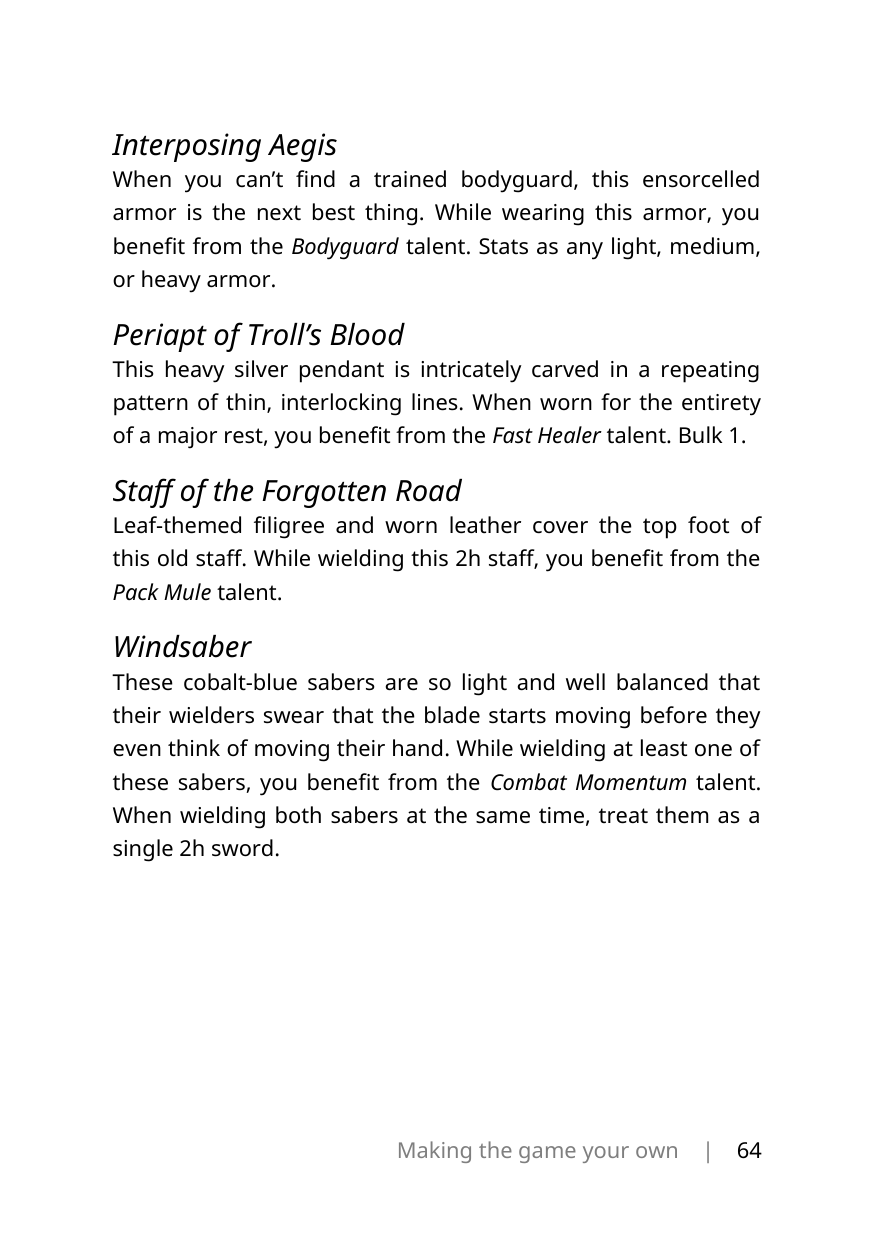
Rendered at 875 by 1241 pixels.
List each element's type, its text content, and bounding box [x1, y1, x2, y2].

text Leaf-themed filigree and worn leather cover the top foot of this old staff. While wielding this 2h staff, you benefit from the Pack Mule talent. [112, 510, 762, 607]
text These cobalt-blue sabers are so light and well balanced that their wielders swear that the blade starts moving before they even think of moving their hand. While wielding at least one of these sabers, you benefit from the Combat Momentum talent. When wielding both sabers at the same time, treat them as a single 2h sword. [112, 666, 762, 863]
subtitle Interposing Aegis [112, 124, 762, 164]
text This heavy silver pendant is intricately carved in a repeating pattern of thin, interlocking lines. When worn for the entirety of a major rest, you benefit from the Fast Healer talent. Bulk 1. [112, 354, 762, 450]
subtitle Staff of the Forgotten Road [112, 470, 762, 510]
subtitle Windsaber [112, 627, 762, 666]
subtitle Periapt of Troll’s Blood [112, 314, 762, 354]
text When you can’t find a trained bodyguard, this ensorcelled armor is the next best thing. While wearing this armor, you benefit from the Bodyguard talent. Stats as any light, medium, or heavy armor. [112, 164, 762, 294]
